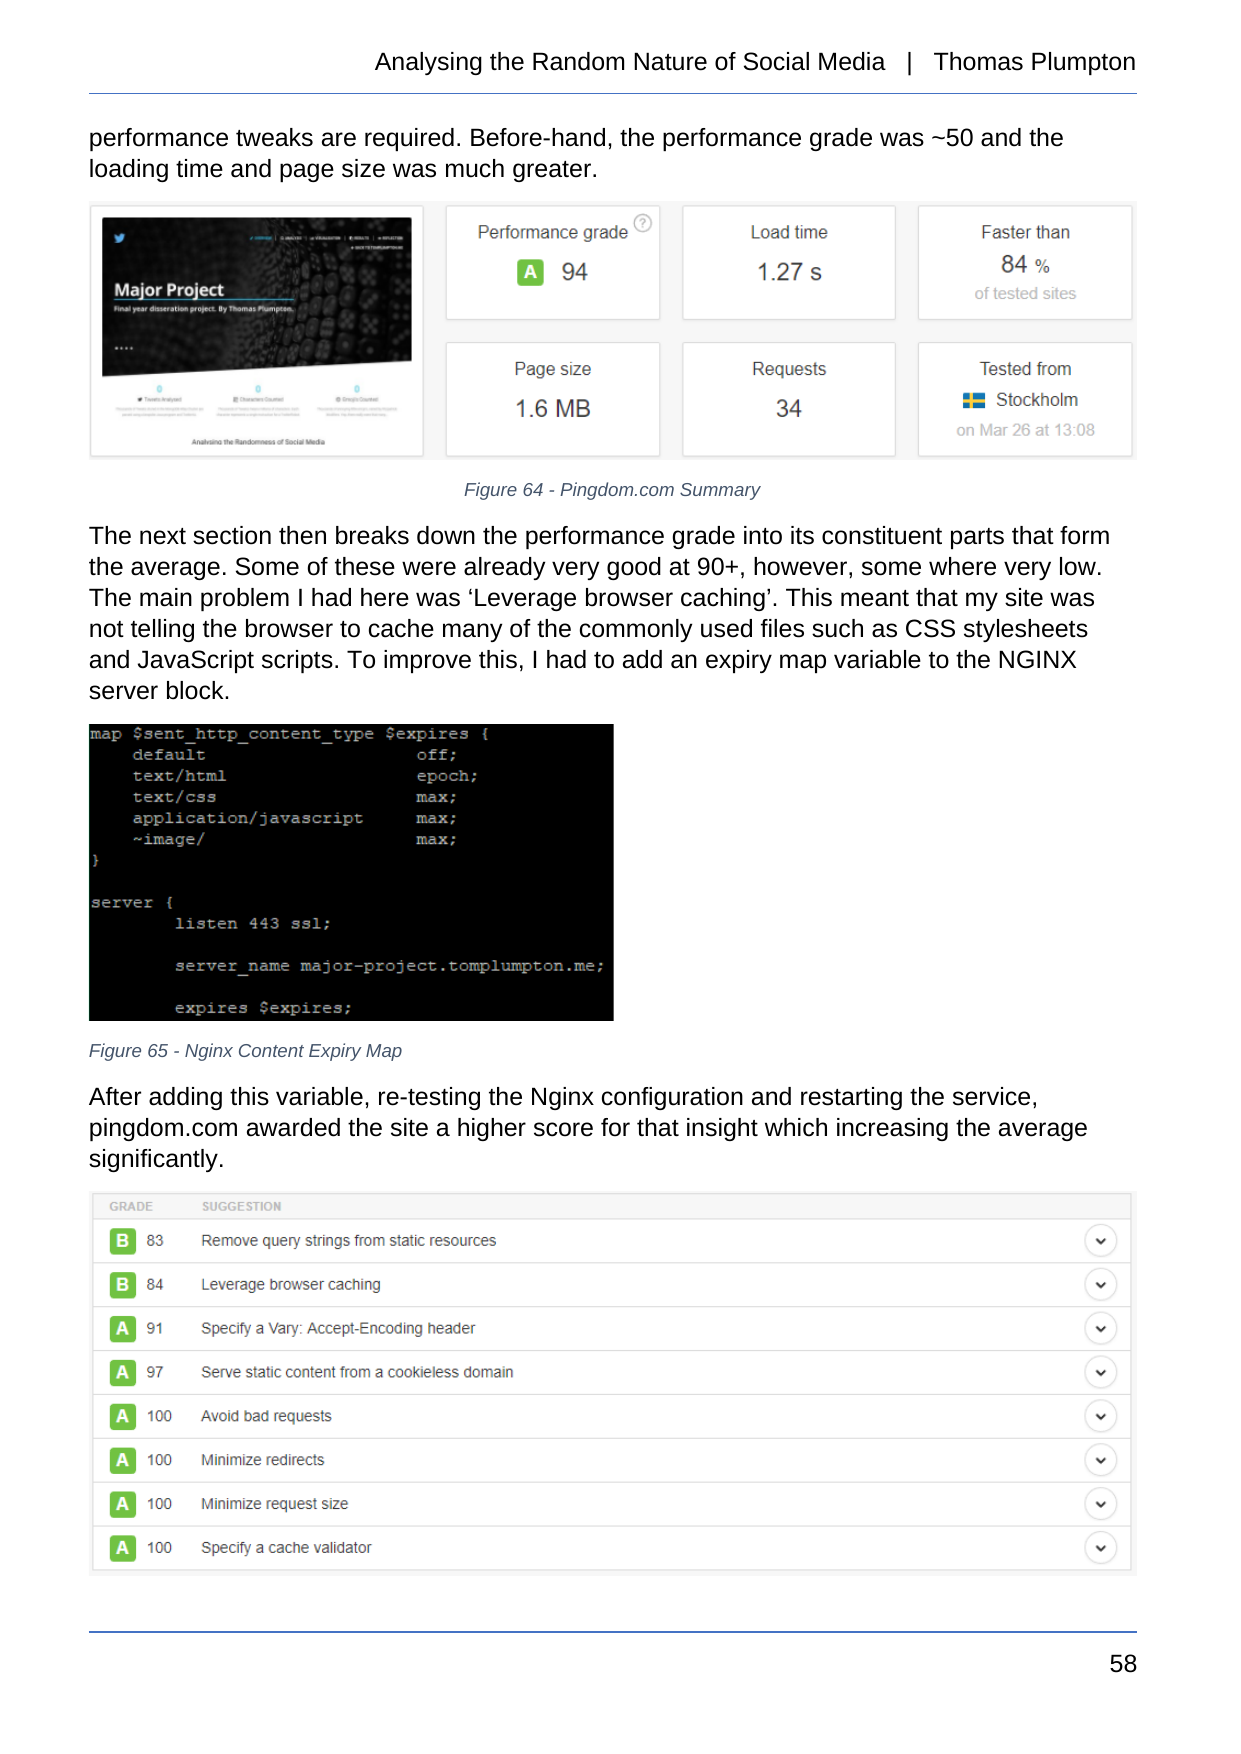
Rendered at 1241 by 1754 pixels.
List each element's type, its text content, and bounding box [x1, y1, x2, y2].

picture [88, 1191, 1137, 1576]
picture [88, 724, 614, 1021]
picture [88, 201, 1137, 460]
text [89, 122, 1137, 182]
text The next section then breaks down the performance grade into its constituent parts that form the average. Some of these were already very good at 90+, however, some where very low. The main problem I had here was ‘Leverage browser caching’. This meant that my site was not telling the browser to cache many of the commonly used files such as CSS stylesheets and JavaScript scripts. To improve this, I had to add an expiry map variable to the NGINX server block. [89, 521, 1137, 705]
text After adding this variable, re-testing the Nginx configuration and restarting the service, pingdom.com awarded the site a higher score for that insight which increasing the average significantly. [89, 1082, 1137, 1173]
